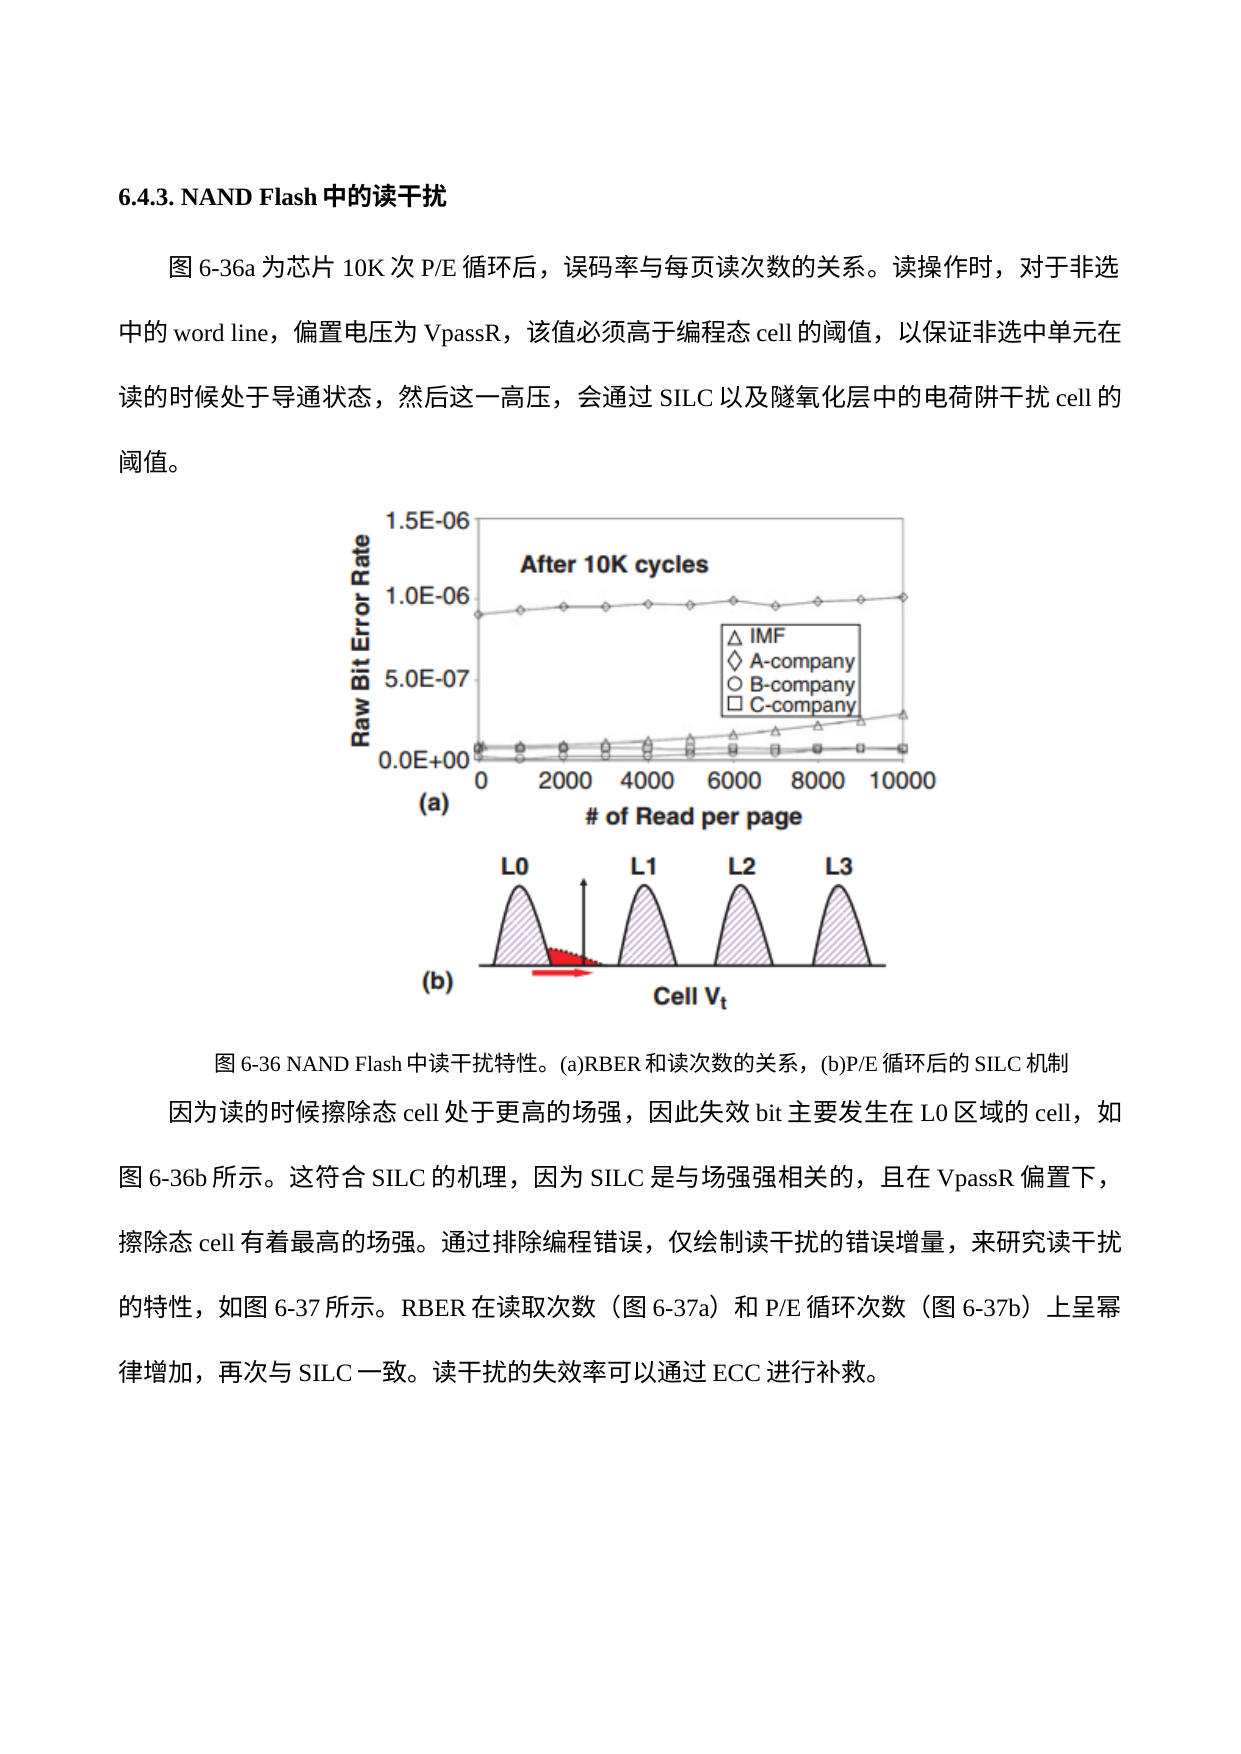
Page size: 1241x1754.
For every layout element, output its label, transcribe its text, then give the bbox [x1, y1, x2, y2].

text 因为读的时候擦除态cell处于更高的场强，因此失效bit主要发生在L0区域的cell，如图6-36b所示。这符合SILC的机理，因为SILC是与场强强相关的，且在VpassR偏置下，擦除态cell有着最高的场强。通过排除编程错误，仅绘制读干扰的错误增量，来研究读干扰的特性，如图6-37所示。RBER在读取次数（图6-37a）和P/E循环次数（图6-37b）上呈幂律增加，再次与SILC一致。读干扰的失效率可以通过ECC进行补救。 [118, 1078, 1122, 1403]
text 图6-36a为芯片10K次P/E循环后，误码率与每页读次数的关系。读操作时，对于非选中的word line，偏置电压为VpassR，该值必须高于编程态cell的阈值，以保证非选中单元在读的时候处于导通状态，然后这一高压，会通过SILC以及隧氧化层中的电荷阱干扰cell的阈值。 [118, 233, 1122, 493]
picture [342, 493, 949, 1033]
text 图6-36 NAND Flash中读干扰特性。(a)RBER和读次数的关系，(b)P/E循环后的SILC机制 [118, 1046, 1122, 1078]
subtitle NAND Flash中的读干扰 [118, 162, 1122, 227]
